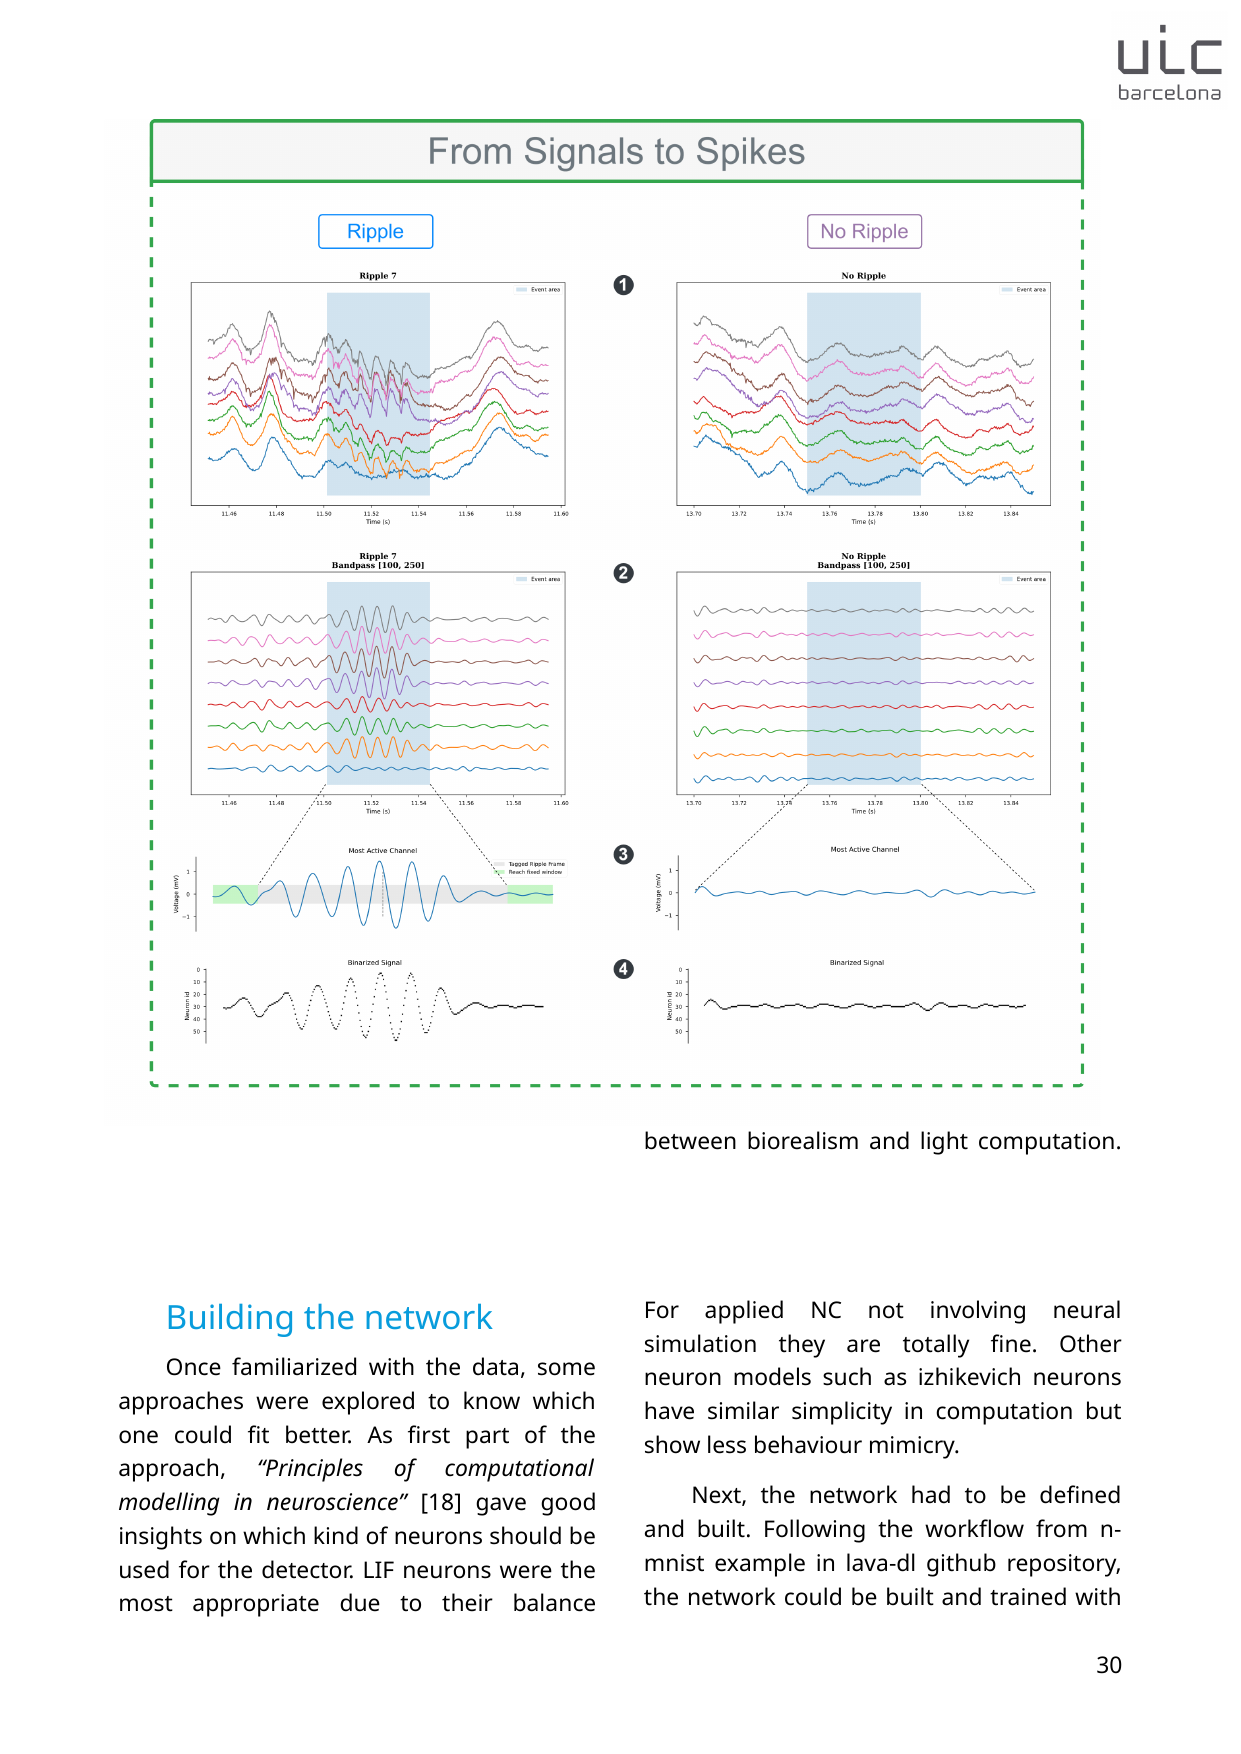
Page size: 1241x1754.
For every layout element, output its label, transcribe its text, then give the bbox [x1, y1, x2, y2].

text Once familiarized with the data, some approaches were explored to know which one could fit better. As first part of the approach, “Principles of computational modelling in neuroscience” gave good insights on which kind of neurons should be used for the detector. LIF neurons were the most appropriate due to their balance between biorealism and light computation. For applied NC not involving neural simulation they are totally fine. Other neuron models such as izhikevich neurons have similar simplicity in computation but show less behaviour mimicry. [644, 118, 1122, 1460]
subtitle Building the network [118, 1126, 596, 1339]
picture [1110, 11, 1229, 110]
picture [104, 119, 1102, 1126]
text Once familiarized with the data, some approaches were explored to know which one could fit better. As first part of the approach, “Principles of computational modelling in neuroscience” gave good insights on which kind of neurons should be used for the detector. LIF neurons were the most appropriate due to their balance between biorealism and light computation. For applied NC not involving neural simulation they are totally fine. Other neuron models such as izhikevich neurons have similar simplicity in computation but show less behaviour mimicry. [118, 1351, 596, 1619]
